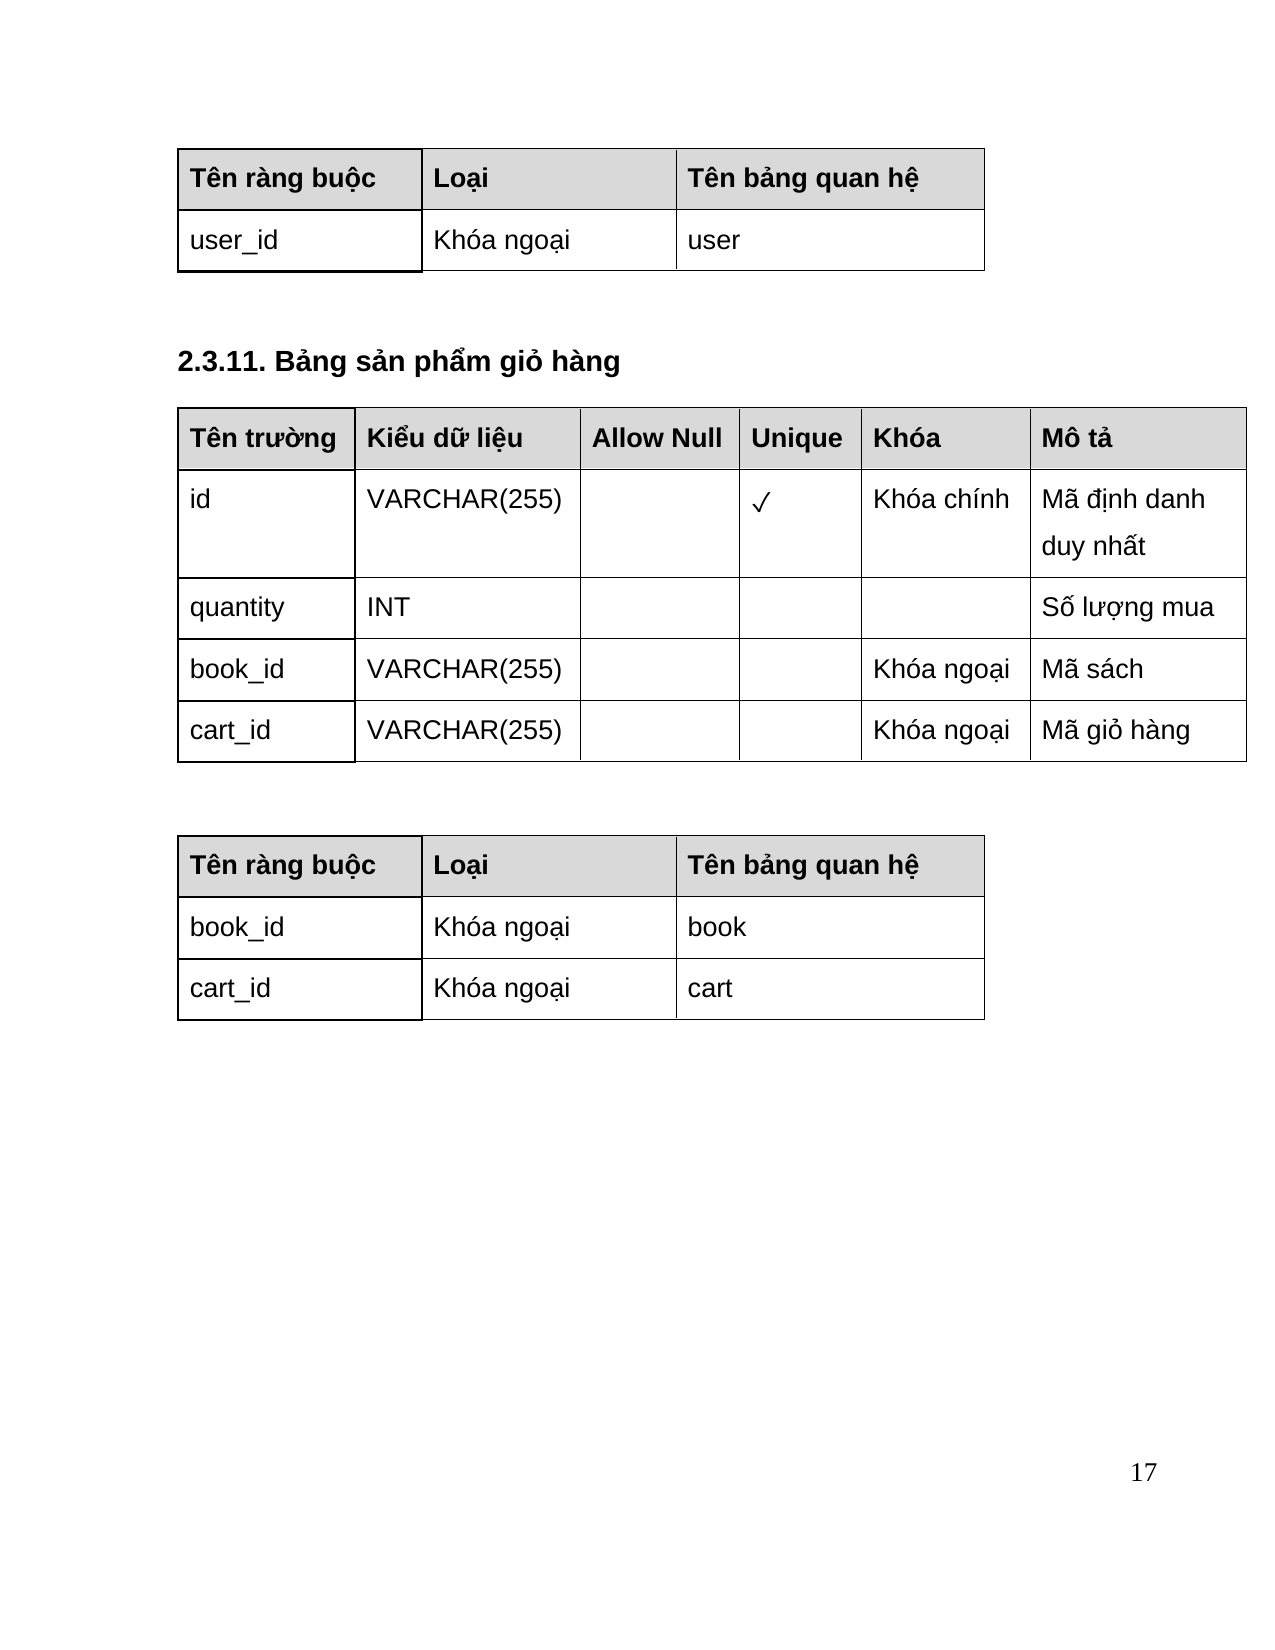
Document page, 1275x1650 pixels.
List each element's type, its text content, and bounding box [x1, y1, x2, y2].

table_cell [740, 578, 861, 638]
table_cell Khóa chính [862, 470, 1030, 577]
table_header Loại [423, 149, 676, 209]
table_cell Khóa ngoại [423, 897, 676, 957]
table_cell VARCHAR(255) [356, 701, 580, 761]
table_cell cart [676, 959, 984, 1019]
table_cell ✓ [740, 470, 861, 577]
table_cell VARCHAR(255) [356, 639, 580, 699]
subtitle 2.3.11. Bảng sản phẩm giỏ hàng [177, 344, 1157, 378]
table_header Tên bảng quan hệ [677, 149, 984, 209]
table_cell user [676, 210, 984, 270]
table_header Loại [423, 836, 676, 896]
table_cell Số lượng mua [1031, 578, 1246, 638]
table_cell Mã định danh duy nhất [1031, 470, 1246, 577]
table_header Khóa [862, 408, 1030, 468]
table_cell Khóa ngoại [423, 210, 676, 270]
table_header Allow Null [580, 408, 740, 468]
table_cell [740, 701, 862, 761]
table_cell Mã giỏ hàng [1030, 701, 1246, 761]
table_cell Mã sách [1031, 639, 1246, 699]
table_cell [581, 470, 739, 577]
table_header Tên trường [179, 409, 354, 468]
table_cell [581, 578, 739, 638]
table_cell [740, 639, 861, 699]
table_cell id [179, 471, 354, 577]
table_cell user_id [179, 211, 421, 270]
table_cell Khóa ngoại [423, 959, 676, 1019]
table_cell Khóa ngoại [862, 639, 1030, 699]
table_cell Khóa ngoại [862, 701, 1030, 761]
table_cell book_id [179, 898, 421, 957]
table_header Tên ràng buộc [179, 150, 421, 209]
table_header Unique [740, 408, 862, 468]
table_cell book [677, 897, 984, 957]
table_cell cart_id [179, 960, 421, 1019]
table_cell VARCHAR(255) [356, 470, 580, 577]
table_cell [862, 578, 1030, 638]
table_header Tên bảng quan hệ [677, 836, 984, 896]
table_cell [581, 639, 739, 699]
table_cell INT [356, 578, 580, 638]
table_cell quantity [179, 579, 354, 638]
table_header Kiểu dữ liệu [356, 408, 580, 468]
table_cell cart_id [179, 702, 354, 761]
table_cell [580, 701, 740, 761]
table_header Tên ràng buộc [179, 837, 421, 896]
table_header Mô tả [1030, 408, 1246, 468]
table_cell book_id [179, 640, 354, 699]
